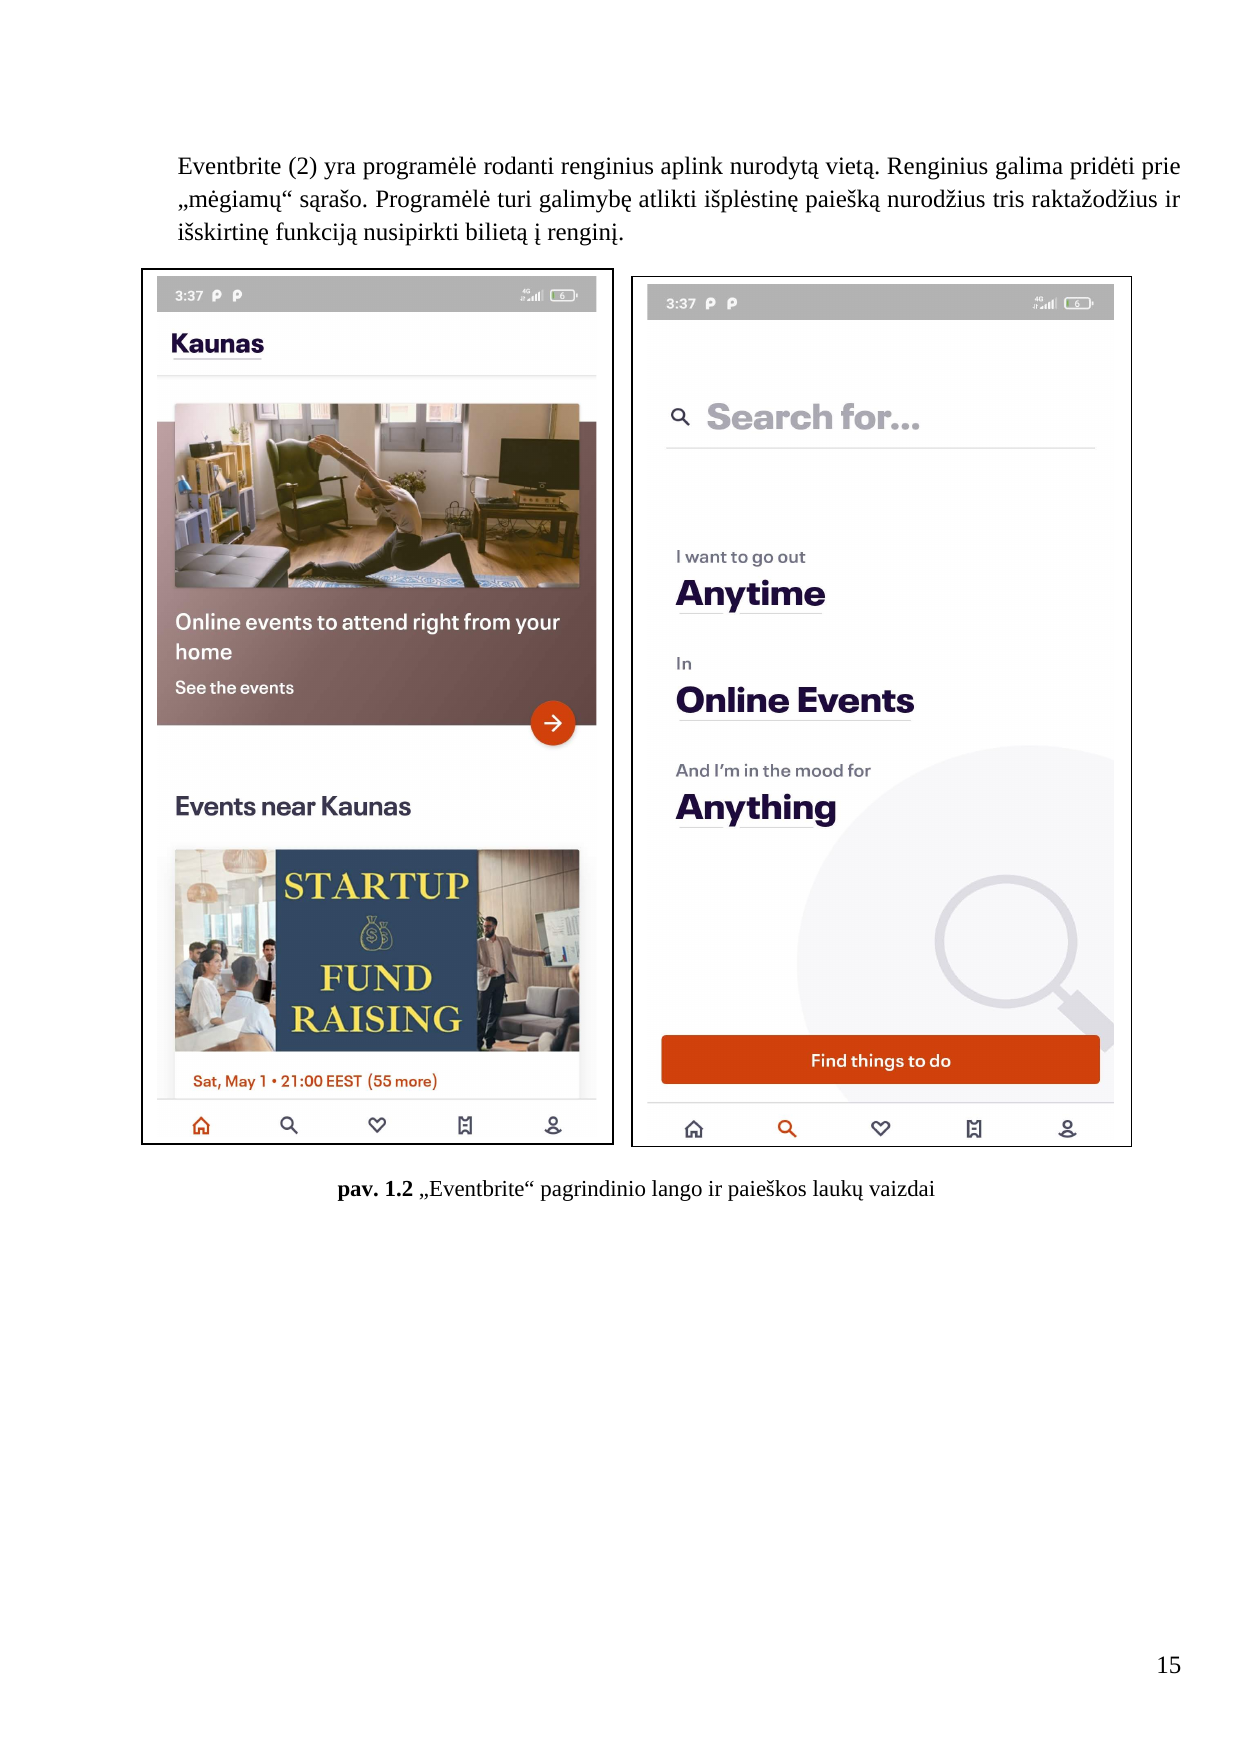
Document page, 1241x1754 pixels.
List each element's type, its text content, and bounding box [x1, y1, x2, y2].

picture [157, 276, 597, 1137]
text Eventbrite yra programėlė rodanti renginius aplink nurodytą vietą. Renginius galima pridėti prie „mėgiamų“ sąrašo. Programėlė turi galimybę atlikti išplėstinę paiešką nurodžius tris raktažodžius ir išskirtinę funkciją nusipirkti bilietą į renginį. [177, 151, 1181, 246]
picture [647, 284, 1114, 1140]
